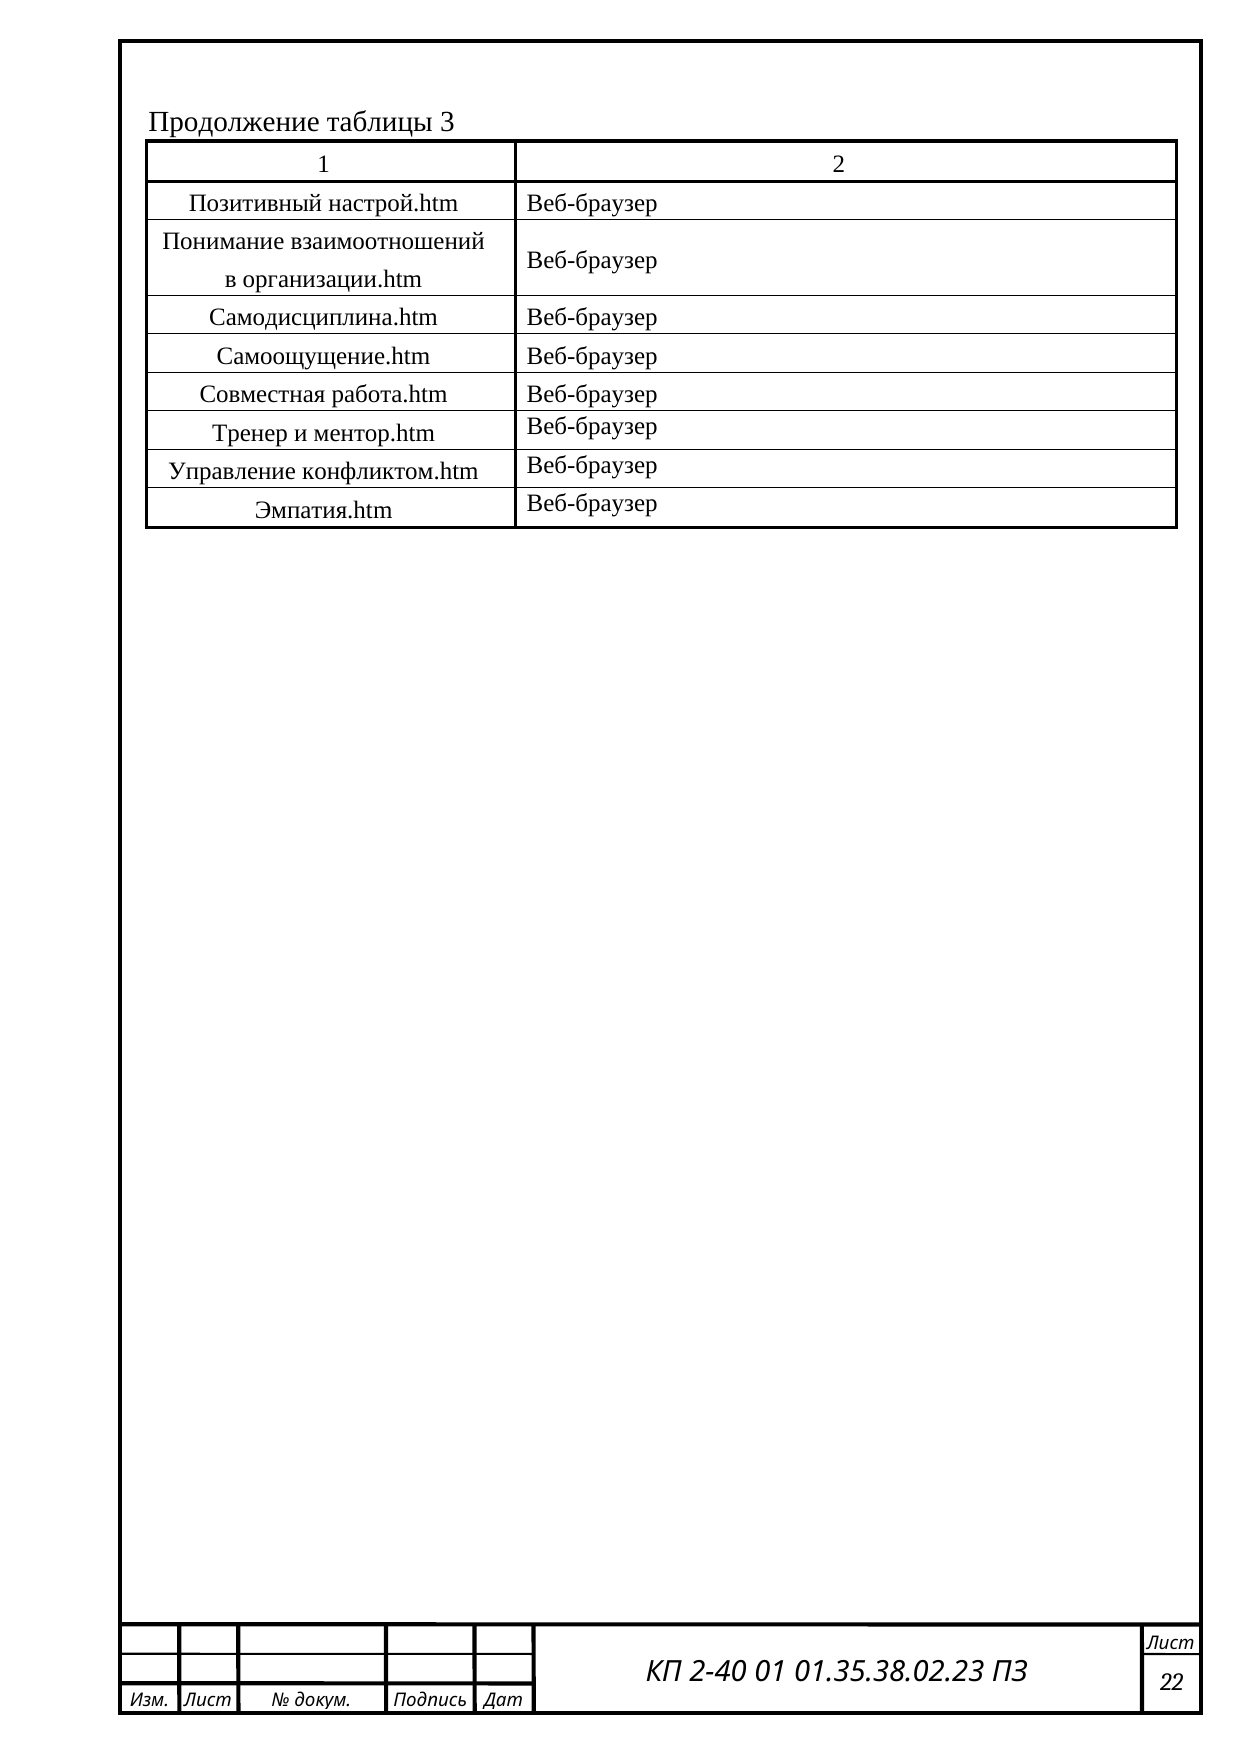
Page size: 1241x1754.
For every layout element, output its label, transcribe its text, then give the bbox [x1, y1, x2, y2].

table_cell Веб-браузер [517, 488, 1175, 526]
table_cell Веб-браузер [517, 373, 1175, 410]
table_cell Понимание взаимоотношений в организации.htm [148, 220, 514, 294]
table_cell Самодисциплина.htm [148, 296, 514, 333]
table_cell Самоощущение.htm [148, 334, 514, 372]
table_cell 1 [148, 143, 514, 180]
table_cell Эмпатия.htm [148, 488, 514, 526]
table_cell Веб-браузер [517, 411, 1175, 449]
table_cell Веб-браузер [517, 334, 1175, 372]
table_cell Веб-браузер [517, 296, 1175, 333]
table_cell Веб-браузер [517, 220, 1175, 294]
table_cell Веб-браузер [517, 450, 1175, 487]
table_header Продолжение таблицы 3 [146, 102, 1176, 139]
table_cell Тренер и ментор.htm [148, 411, 514, 449]
table_cell Веб-браузер [517, 183, 1175, 218]
table_cell Совместная работа.htm [148, 373, 514, 410]
table_cell Управление конфликтом.htm [148, 450, 514, 487]
table_cell 2 [517, 143, 1175, 180]
table_cell Позитивный настрой.htm [148, 183, 514, 218]
